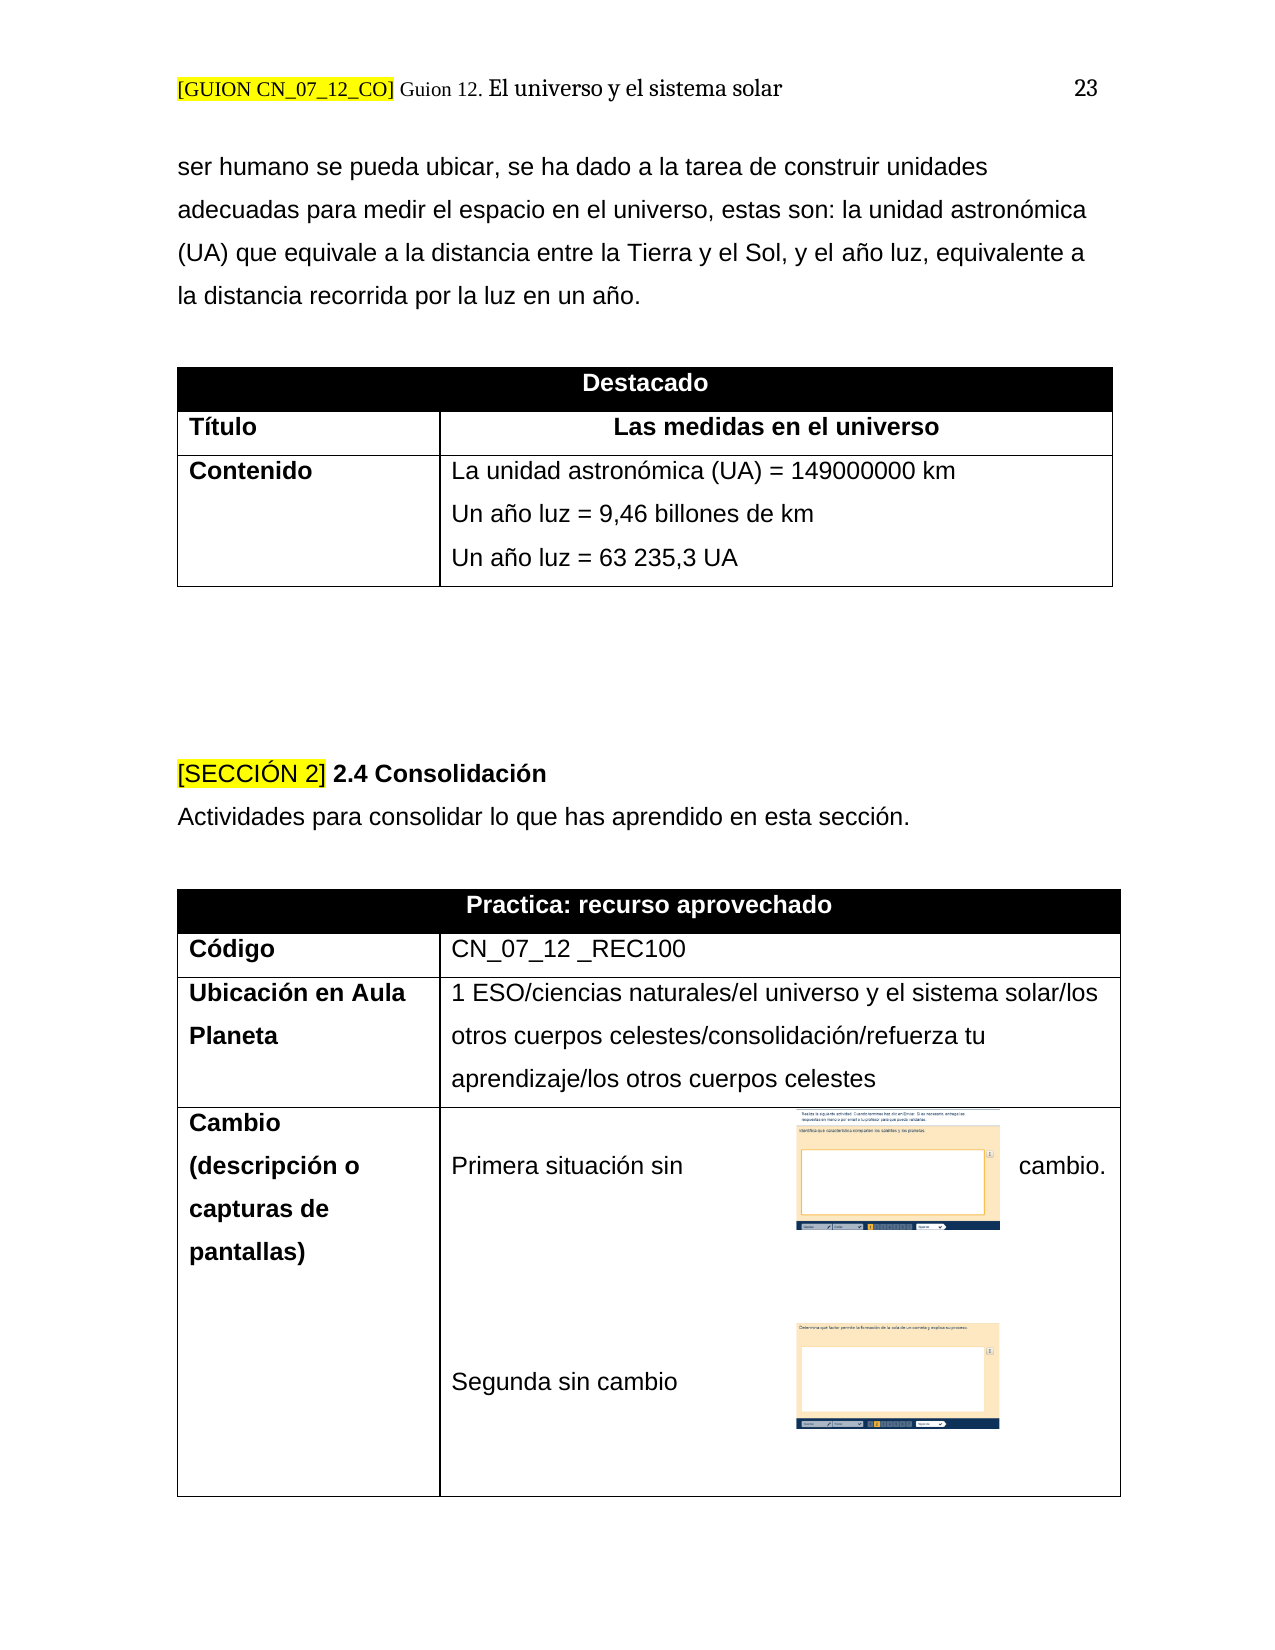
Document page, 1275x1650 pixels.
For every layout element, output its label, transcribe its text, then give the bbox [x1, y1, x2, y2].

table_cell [178, 1108, 439, 1496]
table_cell Contenido [178, 456, 439, 586]
table_cell Título [178, 412, 439, 455]
picture [796, 1109, 1000, 1230]
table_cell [441, 1108, 1120, 1496]
table_cell La unidad astronómica (UA) = 149000000 km Un año luz = 9,46 billones de km Un año luz = 63 235,3 UA [441, 456, 1112, 586]
table_cell Ubicación en Aula Planeta [178, 978, 439, 1107]
table_cell CN_07_12 _REC100 [441, 934, 1120, 977]
text [SECCIÓN 2] 2.4 Consolidación [326, 759, 1098, 788]
text Actividades para consolidar lo que has aprendido en esta sección. [177, 802, 1098, 831]
table_header Destacado [178, 368, 1112, 411]
table_header Practica: recurso aprovechado [178, 890, 1120, 933]
picture [796, 1323, 1000, 1429]
table_cell 1 ESO/ciencias naturales/el universo y el sistema solar/los otros cuerpos celestes/consolidación/refuerza tu aprendizaje/los otros cuerpos celestes [441, 978, 1120, 1107]
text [177, 152, 1098, 310]
table_cell Código [178, 934, 439, 977]
table_cell Las medidas en el universo [441, 412, 1112, 455]
